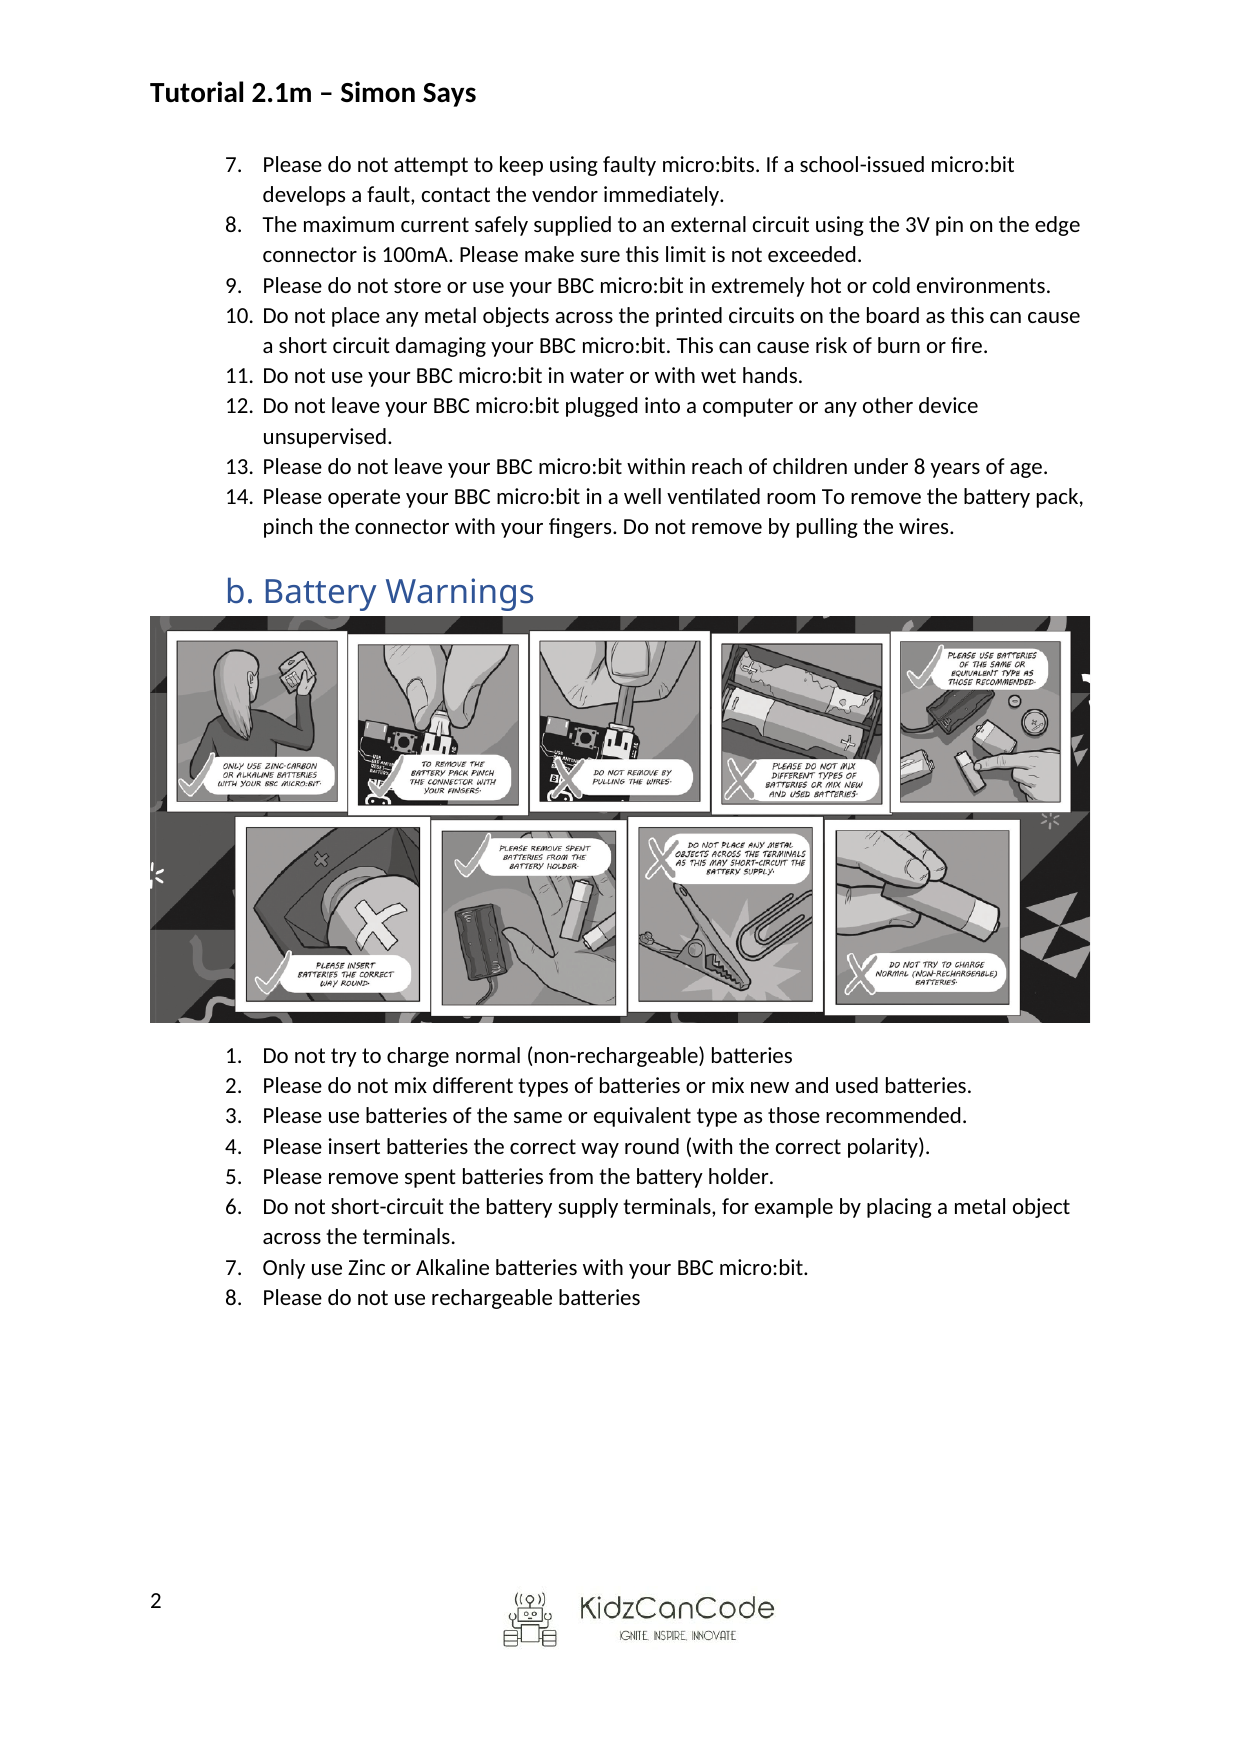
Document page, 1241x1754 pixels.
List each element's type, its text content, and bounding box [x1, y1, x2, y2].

list Please do not use rechargeable batteries [225, 1283, 1090, 1311]
picture [150, 616, 1091, 1023]
list Please do not attempt to keep using faulty micro:bits. If a school-issued micro:bit develops a fault, contact the vendor immediately. [225, 150, 1090, 208]
list The maximum current safely supplied to an external circuit using the 3V pin on the edge connector is 100mA. Please make sure this limit is not exceeded. [225, 210, 1090, 269]
list Please do not mix different types of batteries or mix new and used batteries. [225, 1071, 1090, 1099]
list Only use Zinc or Alkaline batteries with your BBC micro:bit. [225, 1253, 1090, 1281]
list Do not leave your BBC micro:bit plugged into a computer or any other device unsupervised. [225, 392, 1090, 450]
list Please insert batteries the correct way round (with the correct polarity). [225, 1132, 1090, 1160]
list Please remove spent batteries from the battery holder. [225, 1162, 1090, 1190]
list Do not use your BBC micro:bit in water or with wet hands. [225, 361, 1090, 389]
list Please use batteries of the same or equivalent type as those recommended. [225, 1102, 1090, 1130]
list Do not short-circuit the battery supply terminals, for example by placing a metal object across the terminals. [225, 1192, 1090, 1251]
list Please operate your BBC micro:bit in a well ventilated room To remove the battery pack, pinch the connector with your fingers. Do not remove by pulling the wires. [225, 482, 1090, 541]
list Do not place any metal objects across the printed circuits on the board as this can cause a short circuit damaging your BBC micro:bit. This can cause risk of burn or fire. [225, 301, 1090, 359]
list Please do not store or use your BBC micro:bit in extremely hot or cold environments. [225, 271, 1090, 299]
list Please do not leave your BBC micro:bit within reach of children under 8 years of age. [225, 452, 1090, 480]
picture [497, 1586, 781, 1653]
subtitle Battery Warnings [225, 568, 1090, 613]
list Do not try to charge normal (non-rechargeable) batteries [225, 1041, 1090, 1069]
